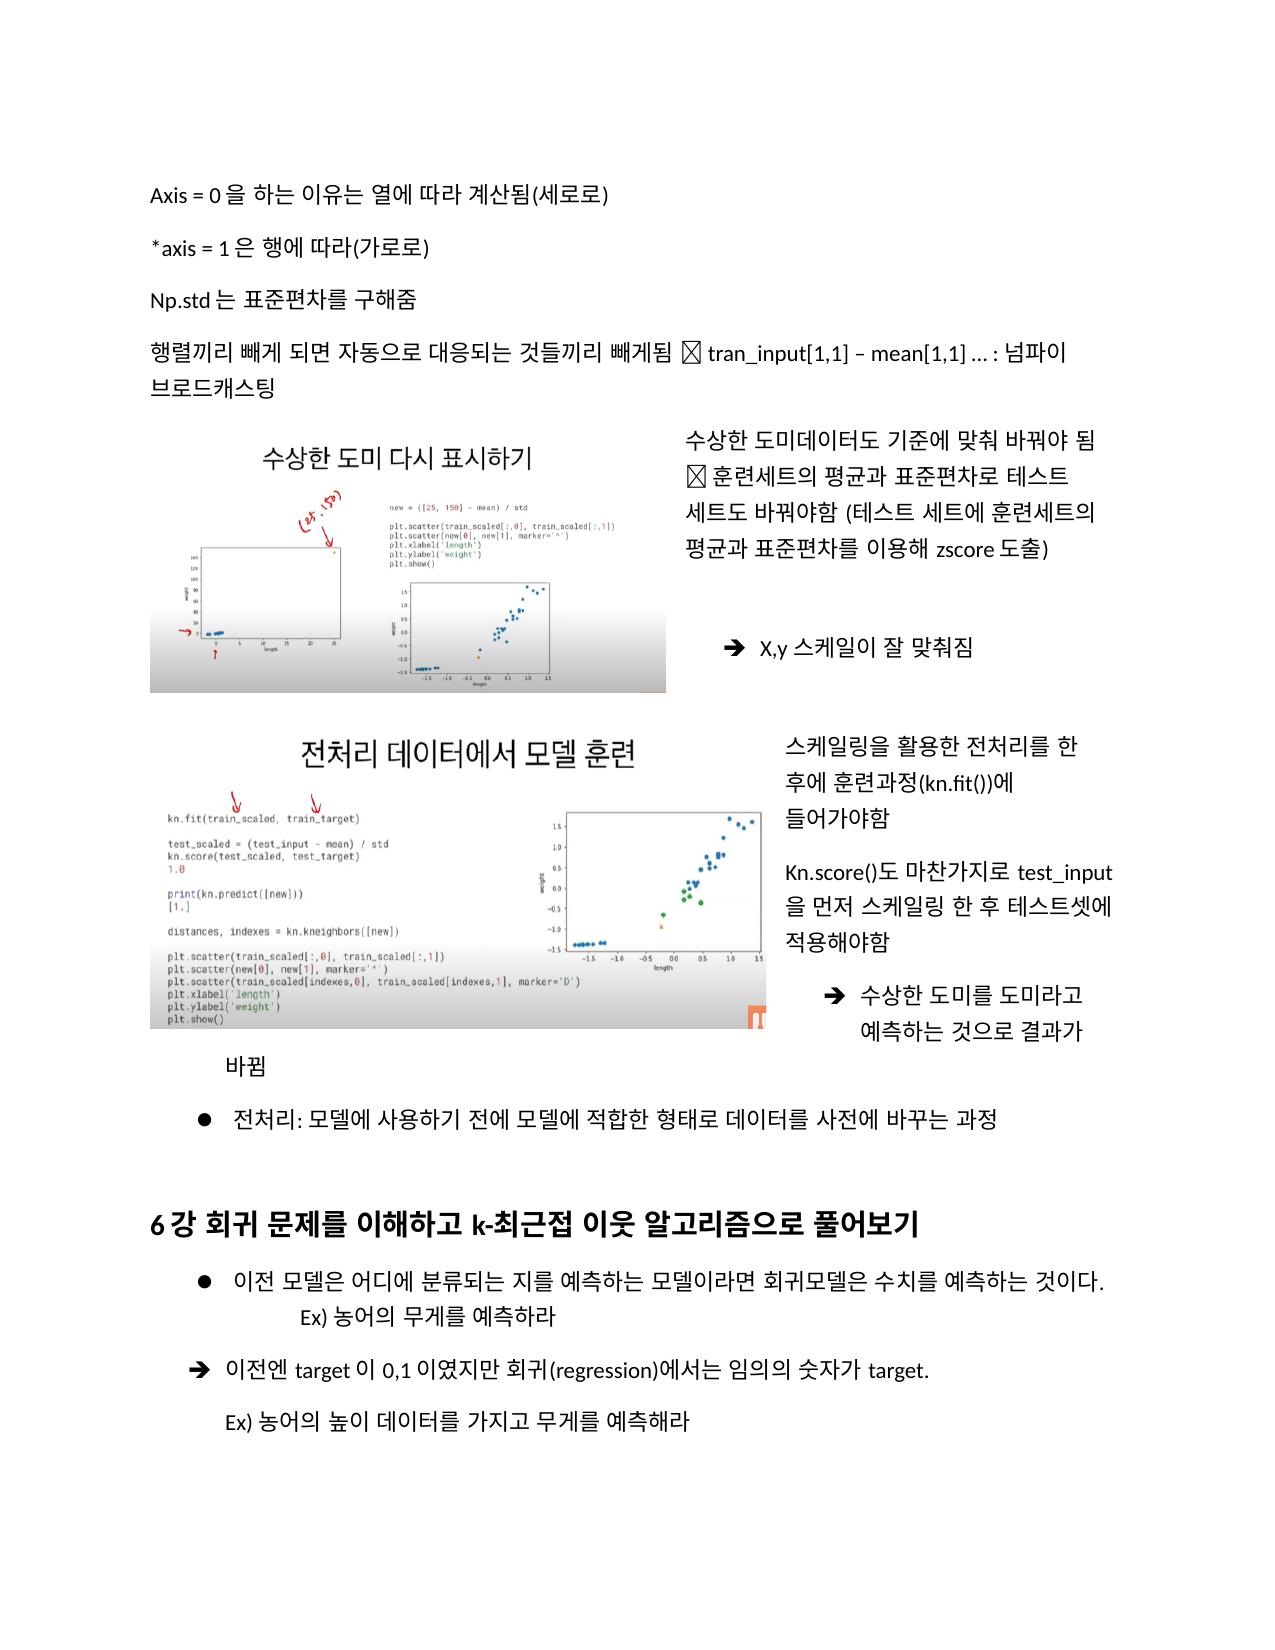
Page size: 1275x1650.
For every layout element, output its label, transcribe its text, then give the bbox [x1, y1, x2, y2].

text Kn.score()도 마찬가지로 test_input을 먼저 스케일링 한 후 테스트셋에 적용해야함 [767, 853, 1125, 958]
list X,y 스케일이 잘 맞춰짐 [667, 630, 1125, 663]
text 수상한 도미데이터도 기준에 맞춰 바꿔야 됨 훈련세트의 평균과 표준편차로 테스트 세트도 바꿔야함 (테스트 세트에 훈련세트의 평균과 표준편차를 이용해 zscore 도출) [667, 423, 1125, 564]
list 이전엔 target이 0,1이였지만 회귀(regression)에서는 임의의 숫자가 target. [187, 1352, 1125, 1385]
list Ex) 농어의 높이 데이터를 가지고 무게를 예측해라 [225, 1404, 1125, 1437]
text Axis = 0을 하는 이유는 열에 따라 계산됨(세로로) [150, 177, 1125, 210]
picture [150, 422, 667, 693]
text 행렬끼리 빼게 되면 자동으로 대응되는 것들끼리 빼게됨 tran_input[1,1] – mean[1,1] … : 넘파이 브로드캐스팅 [150, 335, 1125, 404]
text Np.std는 표준편차를 구해줌 [150, 282, 1125, 315]
list 전처리: 모델에 사용하기 전에 모델에 적합한 형태로 데이터를 사전에 바꾸는 과정 [196, 1102, 1125, 1135]
picture [150, 730, 767, 1029]
text *axis = 1은 행에 따라(가로로) [150, 230, 1125, 263]
text 스케일링을 활용한 전처리를 한 후에 훈련과정(kn.fit())에 들어가야함 [150, 729, 1125, 834]
text 6강 회귀 문제를 이해하고 k-최근접 이웃 알고리즘으로 풀어보기 [150, 1201, 1125, 1243]
list 이전 모델은 어디에 분류되는 지를 예측하는 모델이라면 회귀모델은 수치를 예측하는 것이다. Ex) 농어의 무게를 예측하라 [196, 1263, 1125, 1332]
list 수상한 도미를 도미라고 예측하는 것으로 결과가 바뀜 [187, 978, 1125, 1082]
